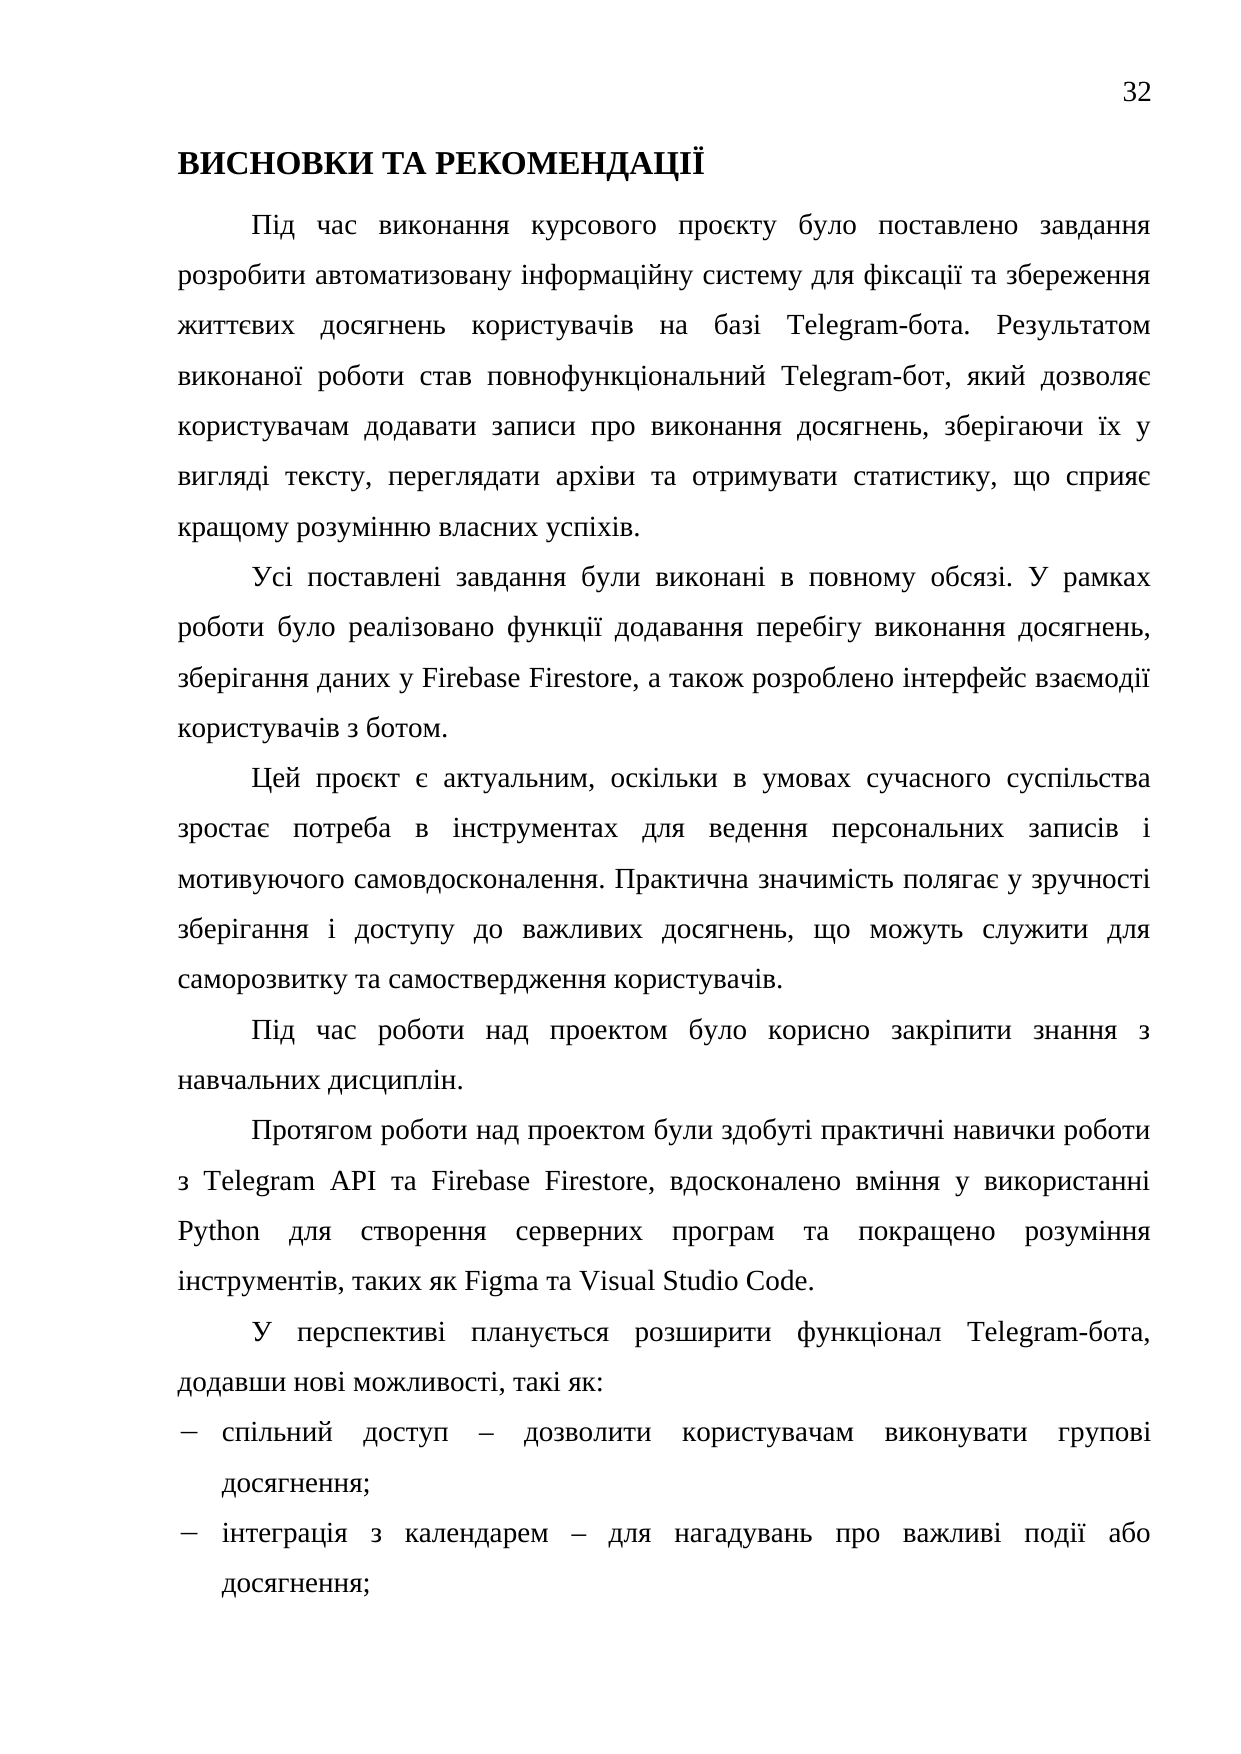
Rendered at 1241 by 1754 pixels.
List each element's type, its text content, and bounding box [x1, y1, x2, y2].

text Під час виконання курсового проєкту було поставлено завдання розробити автоматизовану інформаційну систему для фіксації та збереження життєвих досягнень користувачів на базі Telegram-бота. Результатом виконаної роботи став повнофункціональний Telegram-бот, який дозволяє користувачам додавати записи про виконання досягнень, зберігаючи їх у вигляді тексту, переглядати архіви та отримувати статистику, що сприяє кращому розумінню власних успіхів. [177, 207, 1152, 542]
list інтеграція з календарем – для нагадувань про важливі події або досягнення; [177, 1515, 1152, 1599]
text Усі поставлені завдання були виконані в повному обсязі. У рамках роботи було реалізовано функції додавання перебігу виконання досягнень, зберігання даних у Firebase Firestore, а також розроблено інтерфейс взаємодії користувачів з ботом. [177, 559, 1152, 743]
text Цей проєкт є актуальним, оскільки в умовах сучасного суспільства зростає потреба в інструментах для ведення персональних записів і мотивуючого самовдосконалення. Практична значимість полягає у зручності зберігання і доступу до важливих досягнень, що можуть служити для саморозвитку та самоствердження користувачів. [177, 760, 1152, 995]
text Протягом роботи над проектом були здобуті практичні навички роботи з Telegram API та Firebase Firestore, вдосконалено вміння у використанні Python для створення серверних програм та покращено розуміння інструментів, таких як Figma та Visual Studio Code. [177, 1112, 1152, 1297]
subtitle ВИСНОВКИ ТА РЕКОМЕНДАЦІЇ [177, 143, 1152, 181]
text У перспективі планується розширити функціонал Telegram-бота, додавши нові можливості, такі як: [177, 1314, 1152, 1398]
list спільний доступ – дозволити користувачам виконувати групові досягнення; [177, 1414, 1152, 1498]
text Під час роботи над проектом було корисно закріпити знання з навчальних дисциплін. [177, 1012, 1152, 1096]
